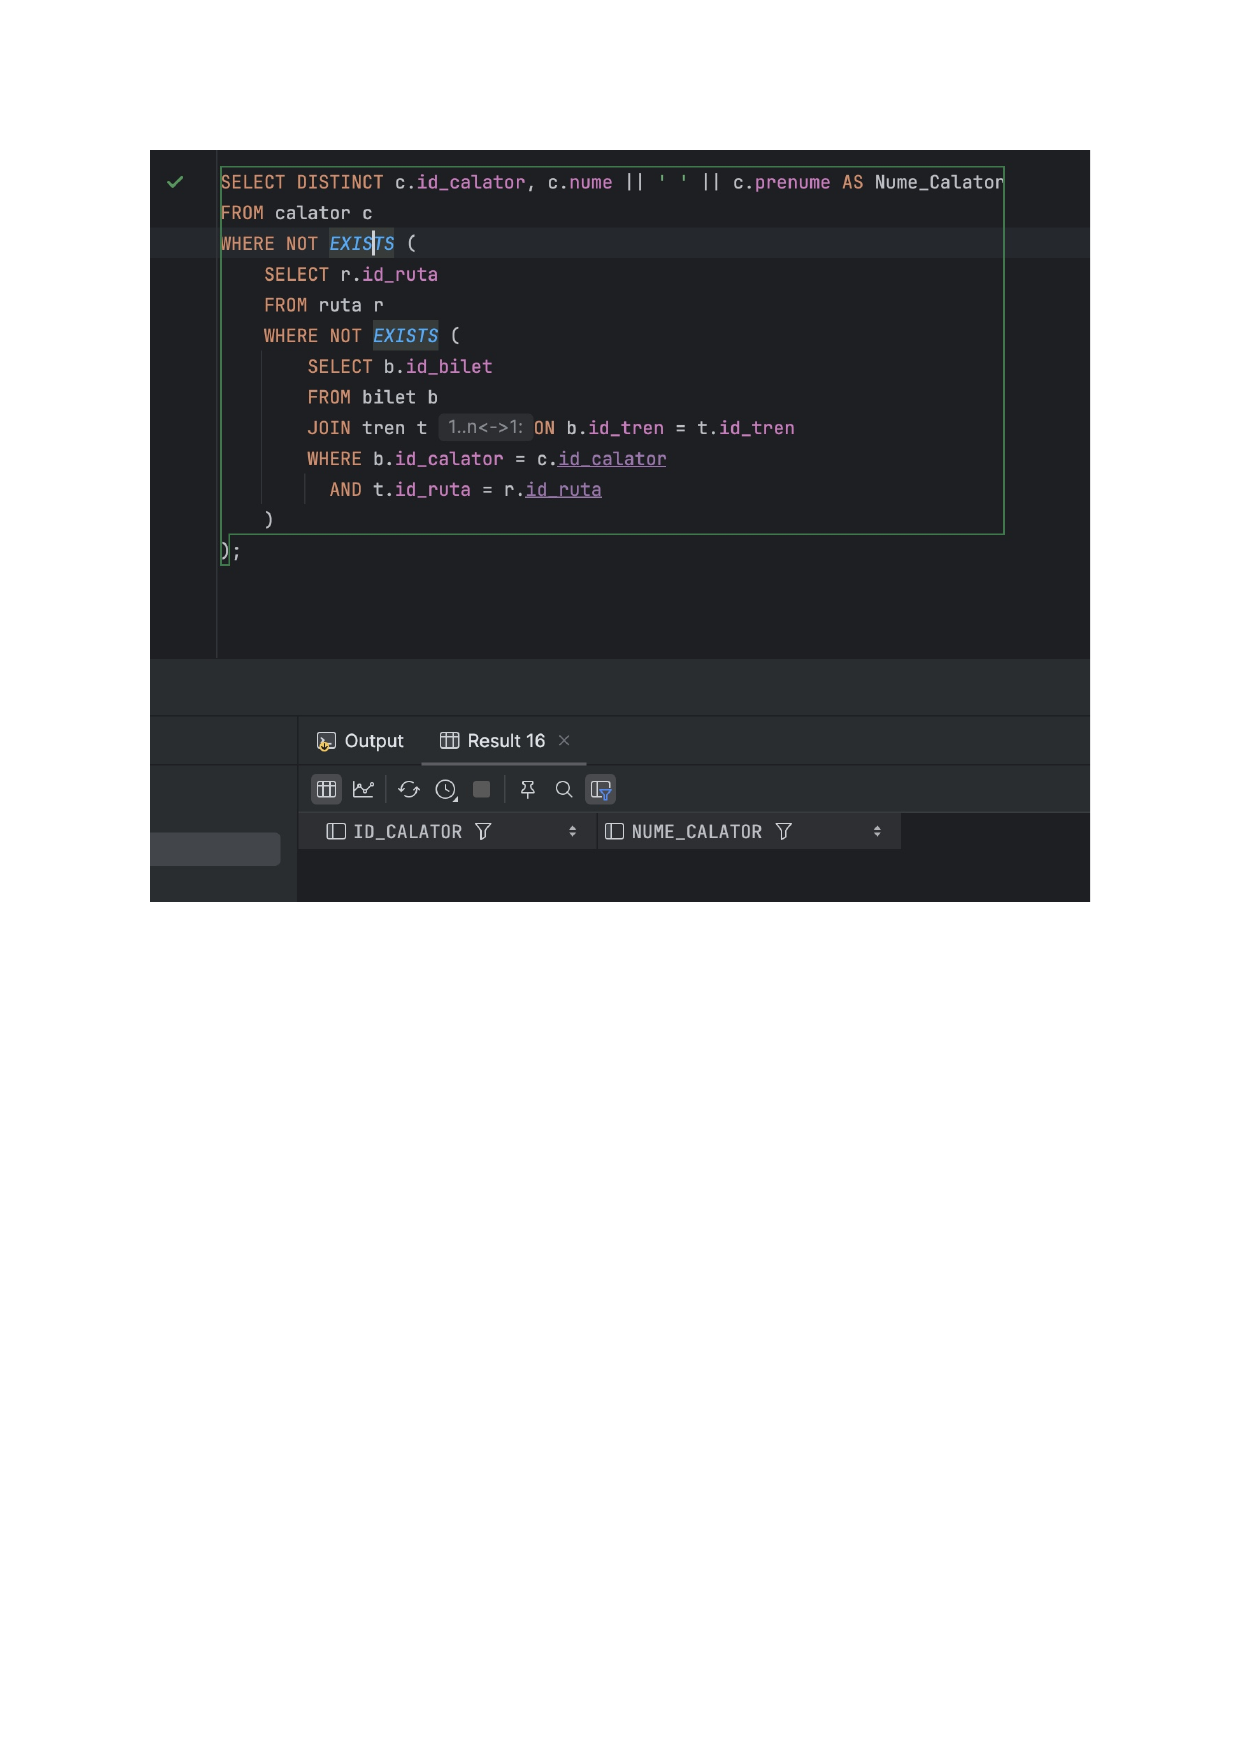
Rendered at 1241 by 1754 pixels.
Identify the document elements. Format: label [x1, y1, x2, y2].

picture [150, 150, 1091, 902]
